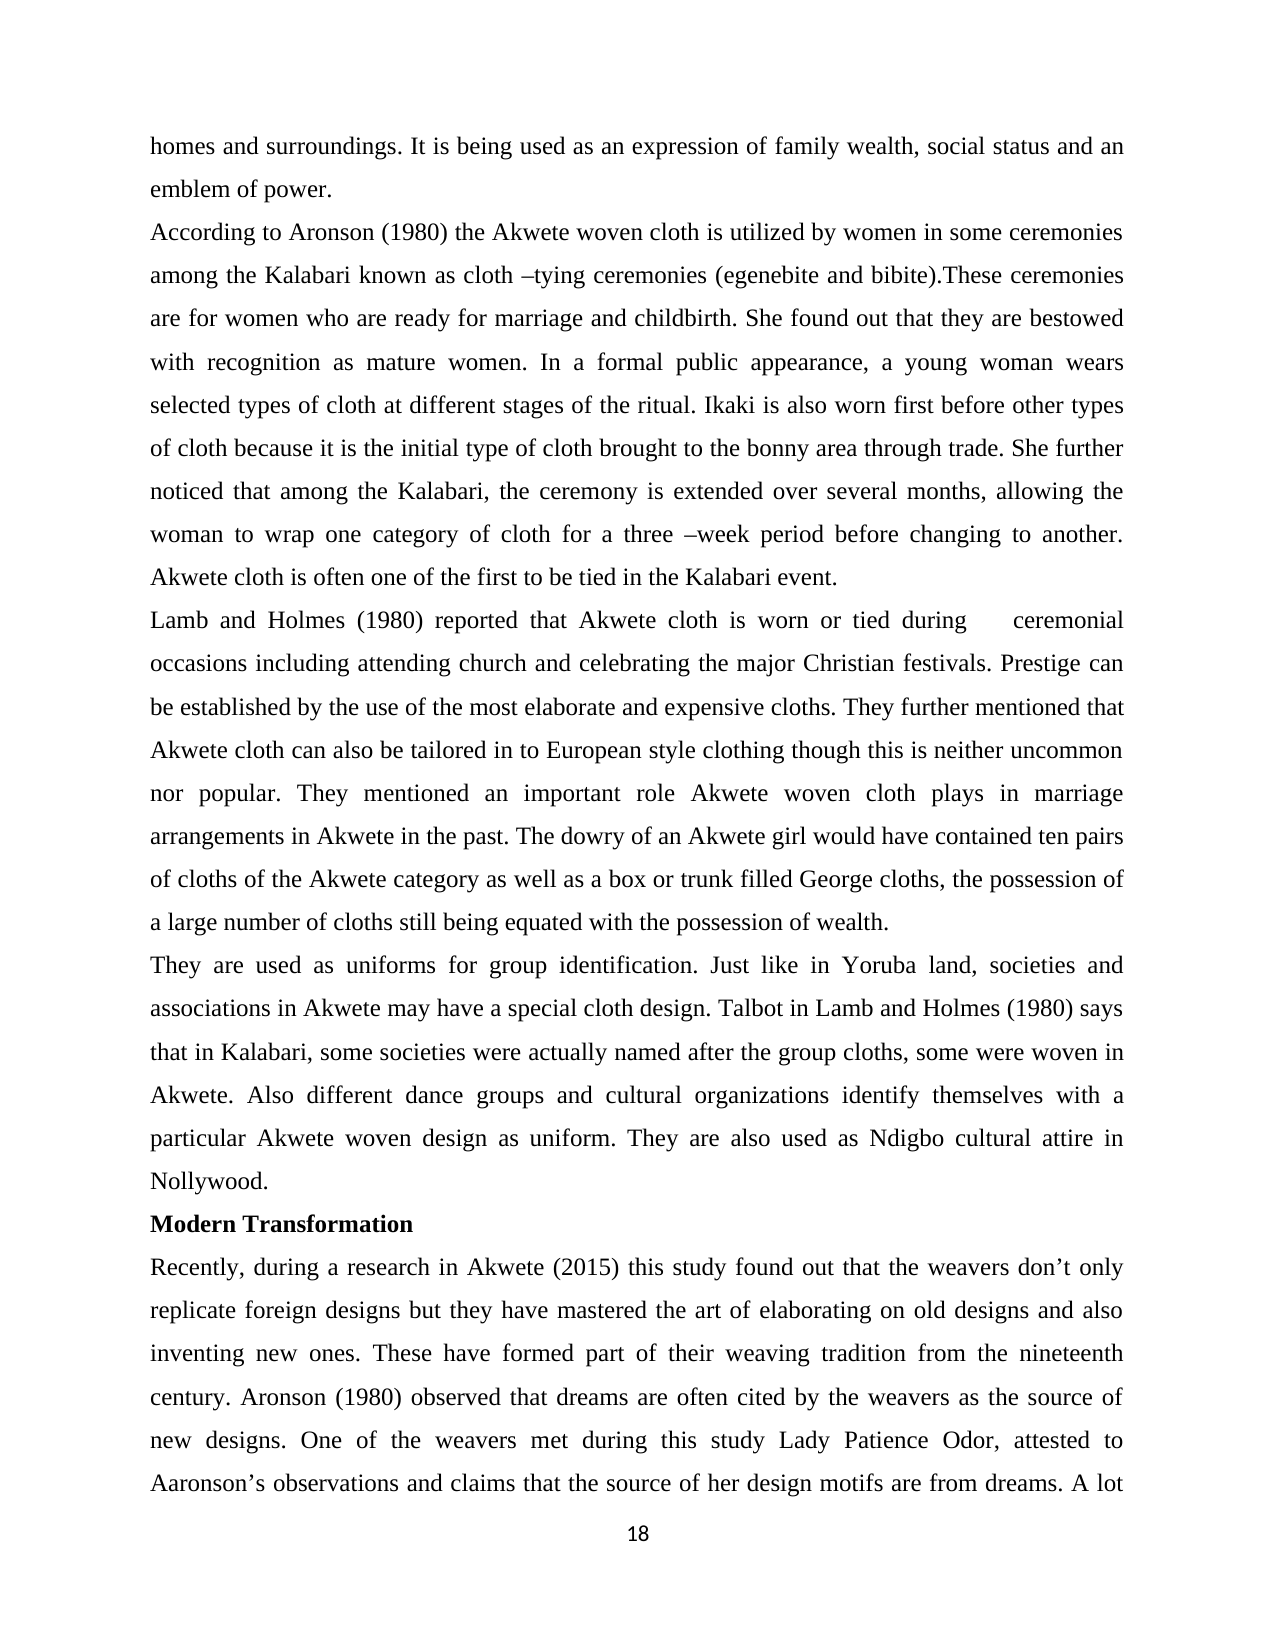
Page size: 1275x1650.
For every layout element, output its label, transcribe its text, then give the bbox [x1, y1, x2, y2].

text They are used as uniforms for group identification. Just like in Yoruba land, societies and associations in Akwete may have a special cloth design. Talbot in Lamb and Holmes (1980) says that in Kalabari, some societies were actually named after the group cloths, some were woven in Akwete. Also different dance groups and cultural organizations identify themselves with a particular Akwete woven design as uniform. They are also used as Ndigbo cultural attire in Nollywood. [150, 950, 1125, 1195]
text According to Aronson (1980) the Akwete woven cloth is utilized by women in some ceremonies among the Kalabari known as cloth –tying ceremonies (egenebite and bibite).These ceremonies are for women who are ready for marriage and childbirth. She found out that they are bestowed with recognition as mature women. In a formal public appearance, a young woman wears selected types of cloth at different stages of the ritual. Ikaki is also worn first before other types of cloth because it is the initial type of cloth brought to the bonny area through trade. She further noticed that among the Kalabari, the ceremony is extended over several months, allowing the woman to wrap one category of cloth for a three –week period before changing to another. Akwete cloth is often one of the first to be tied in the Kalabari event. [150, 217, 1125, 591]
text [150, 1252, 1125, 1497]
text Modern Transformation [150, 1209, 1125, 1238]
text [150, 131, 1125, 203]
text Lamb and Holmes (1980) reported that Akwete cloth is worn or tied during ceremonial occasions including attending church and celebrating the major Christian festivals. Prestige can be established by the use of the most elaborate and expensive cloths. They further mentioned that Akwete cloth can also be tailored in to European style clothing though this is neither uncommon nor popular. They mentioned an important role Akwete woven cloth plays in marriage arrangements in Akwete in the past. The dowry of an Akwete girl would have contained ten pairs of cloths of the Akwete category as well as a box or trunk filled George cloths, the possession of a large number of cloths still being equated with the possession of wealth. [150, 605, 1125, 936]
